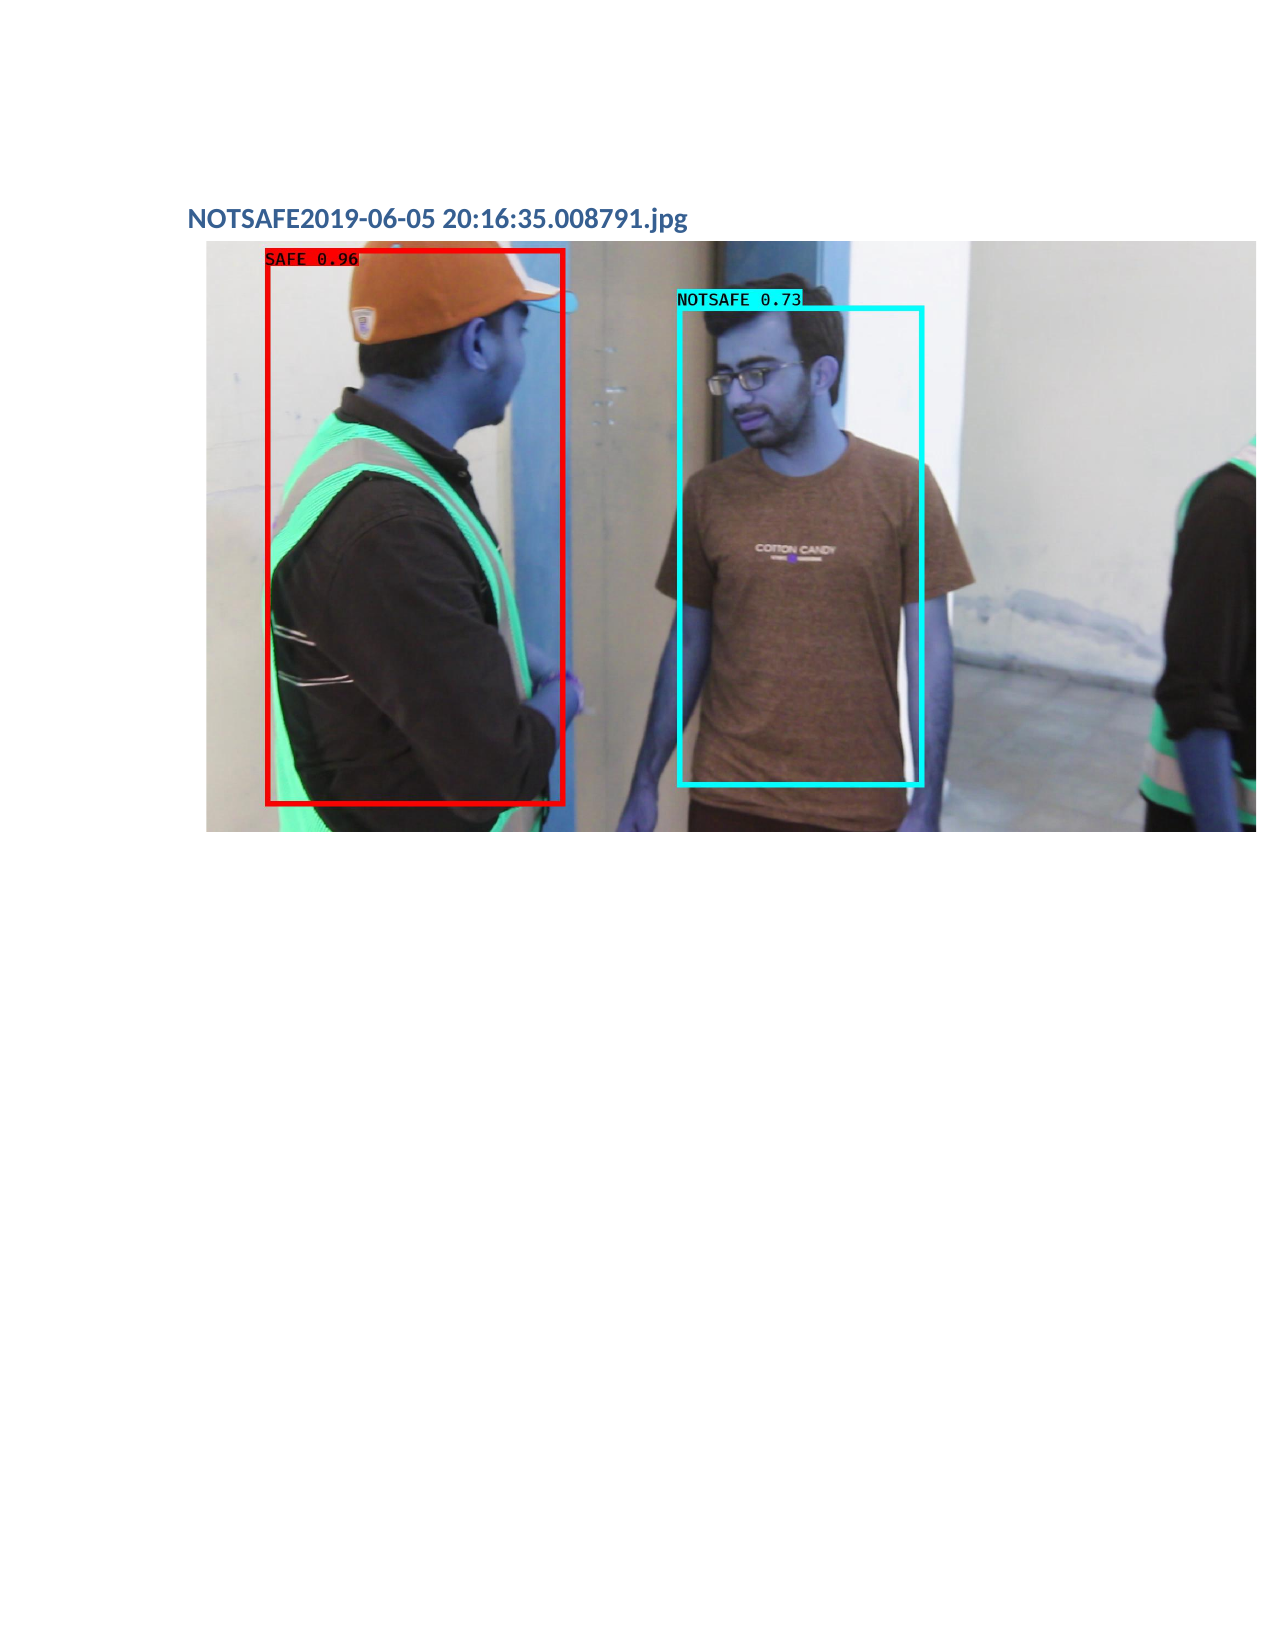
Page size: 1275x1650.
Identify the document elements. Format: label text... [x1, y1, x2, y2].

subtitle NOTSAFE2019-06-05 20:16:35.008791.jpg [187, 200, 1087, 236]
picture [206, 241, 1257, 832]
